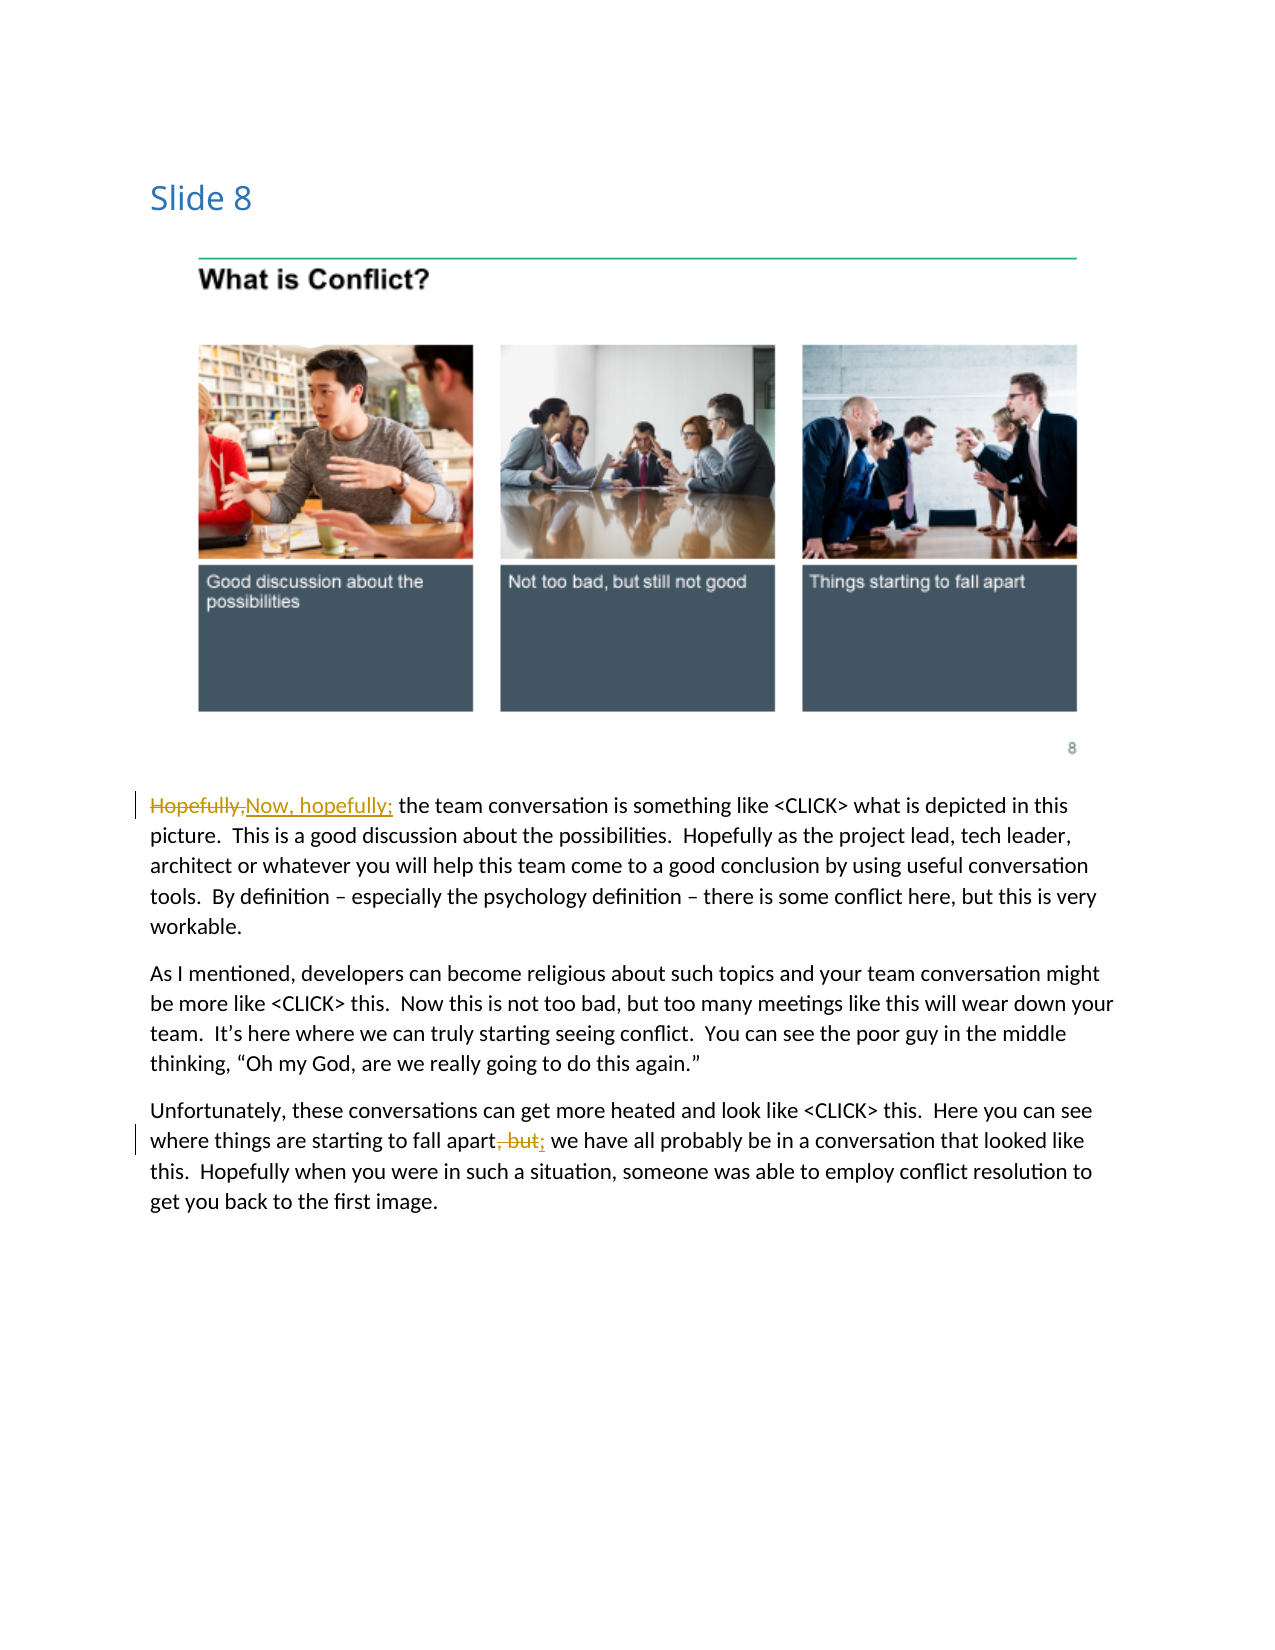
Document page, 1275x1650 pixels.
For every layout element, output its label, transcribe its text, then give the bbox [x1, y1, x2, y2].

text Unfortunately, these conversations can get more heated and look like <CLICK> this. Here you can see where things are starting to fall apart we have all probably be in a conversation that looked like this. Hopefully when you were in such a situation, someone was able to employ conflict resolution to get you back to the first image. [150, 1096, 1125, 1215]
picture [150, 223, 1125, 773]
subtitle Slide 8 [150, 175, 1125, 220]
text As I mentioned, developers can become religious about such topics and your team conversation might be more like <CLICK> this. Now this is not too bad, but too many meetings like this will wear down your team. It’s here where we can truly starting seeing conflict. You can see the poor guy in the middle thinking, “Oh my God, are we really going to do this again.” [150, 959, 1125, 1077]
text the team conversation is something like <CLICK> what is depicted in this picture. This is a good discussion about the possibilities. Hopefully as the project lead, tech leader, architect or whatever you will help this team come to a good conclusion by using useful conversation tools. By definition – especially the psychology definition – there is some conflict here, but this is very workable. [150, 791, 1125, 940]
